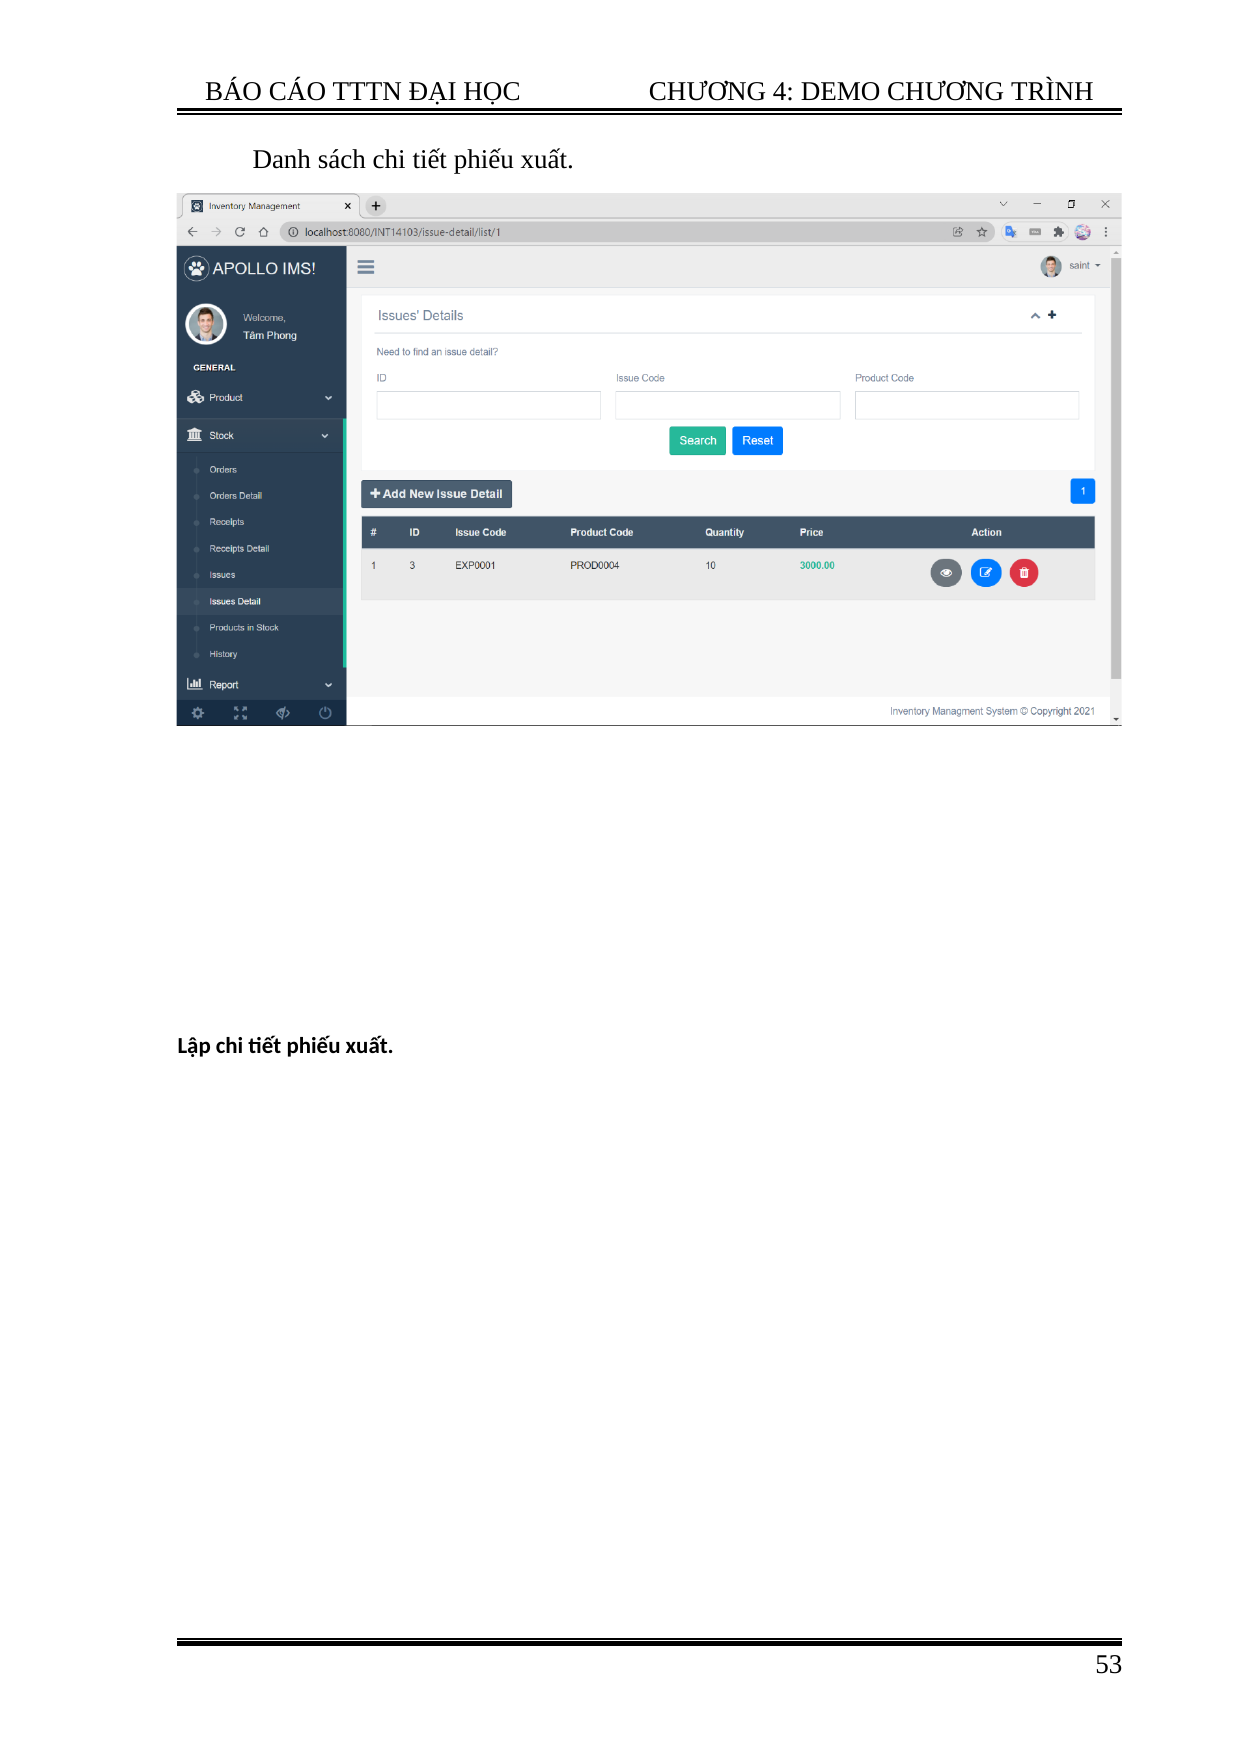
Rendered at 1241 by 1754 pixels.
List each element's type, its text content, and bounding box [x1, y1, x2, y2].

text Danh sách chi tiết phiếu xuất. [177, 143, 1122, 174]
text Lập chi tiết phiếu xuất. [177, 1032, 1122, 1059]
picture [176, 193, 1122, 726]
